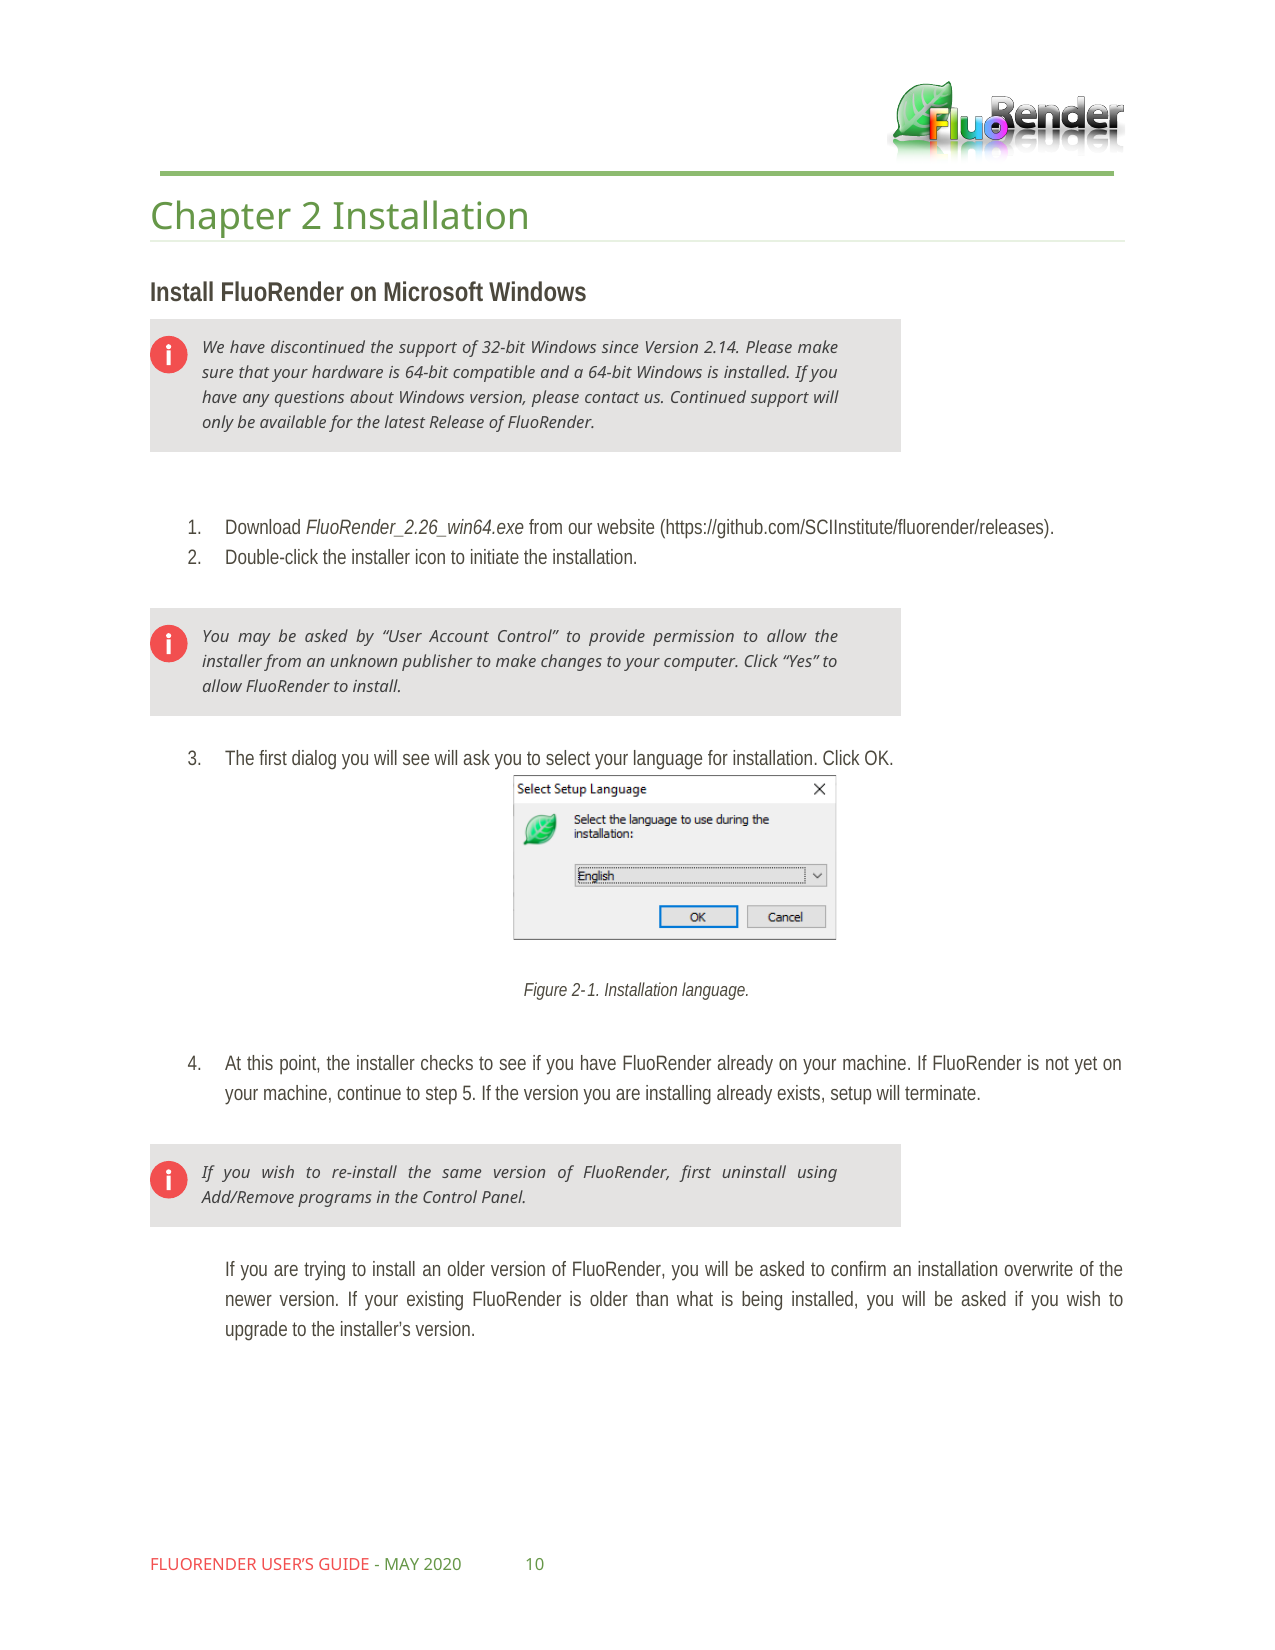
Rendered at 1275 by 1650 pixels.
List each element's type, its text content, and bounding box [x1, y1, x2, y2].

subtitle Install FluoRender on Microsoft Windows [150, 276, 1125, 307]
subtitle Installation [150, 189, 1125, 240]
picture [513, 775, 837, 940]
picture [887, 75, 1125, 165]
